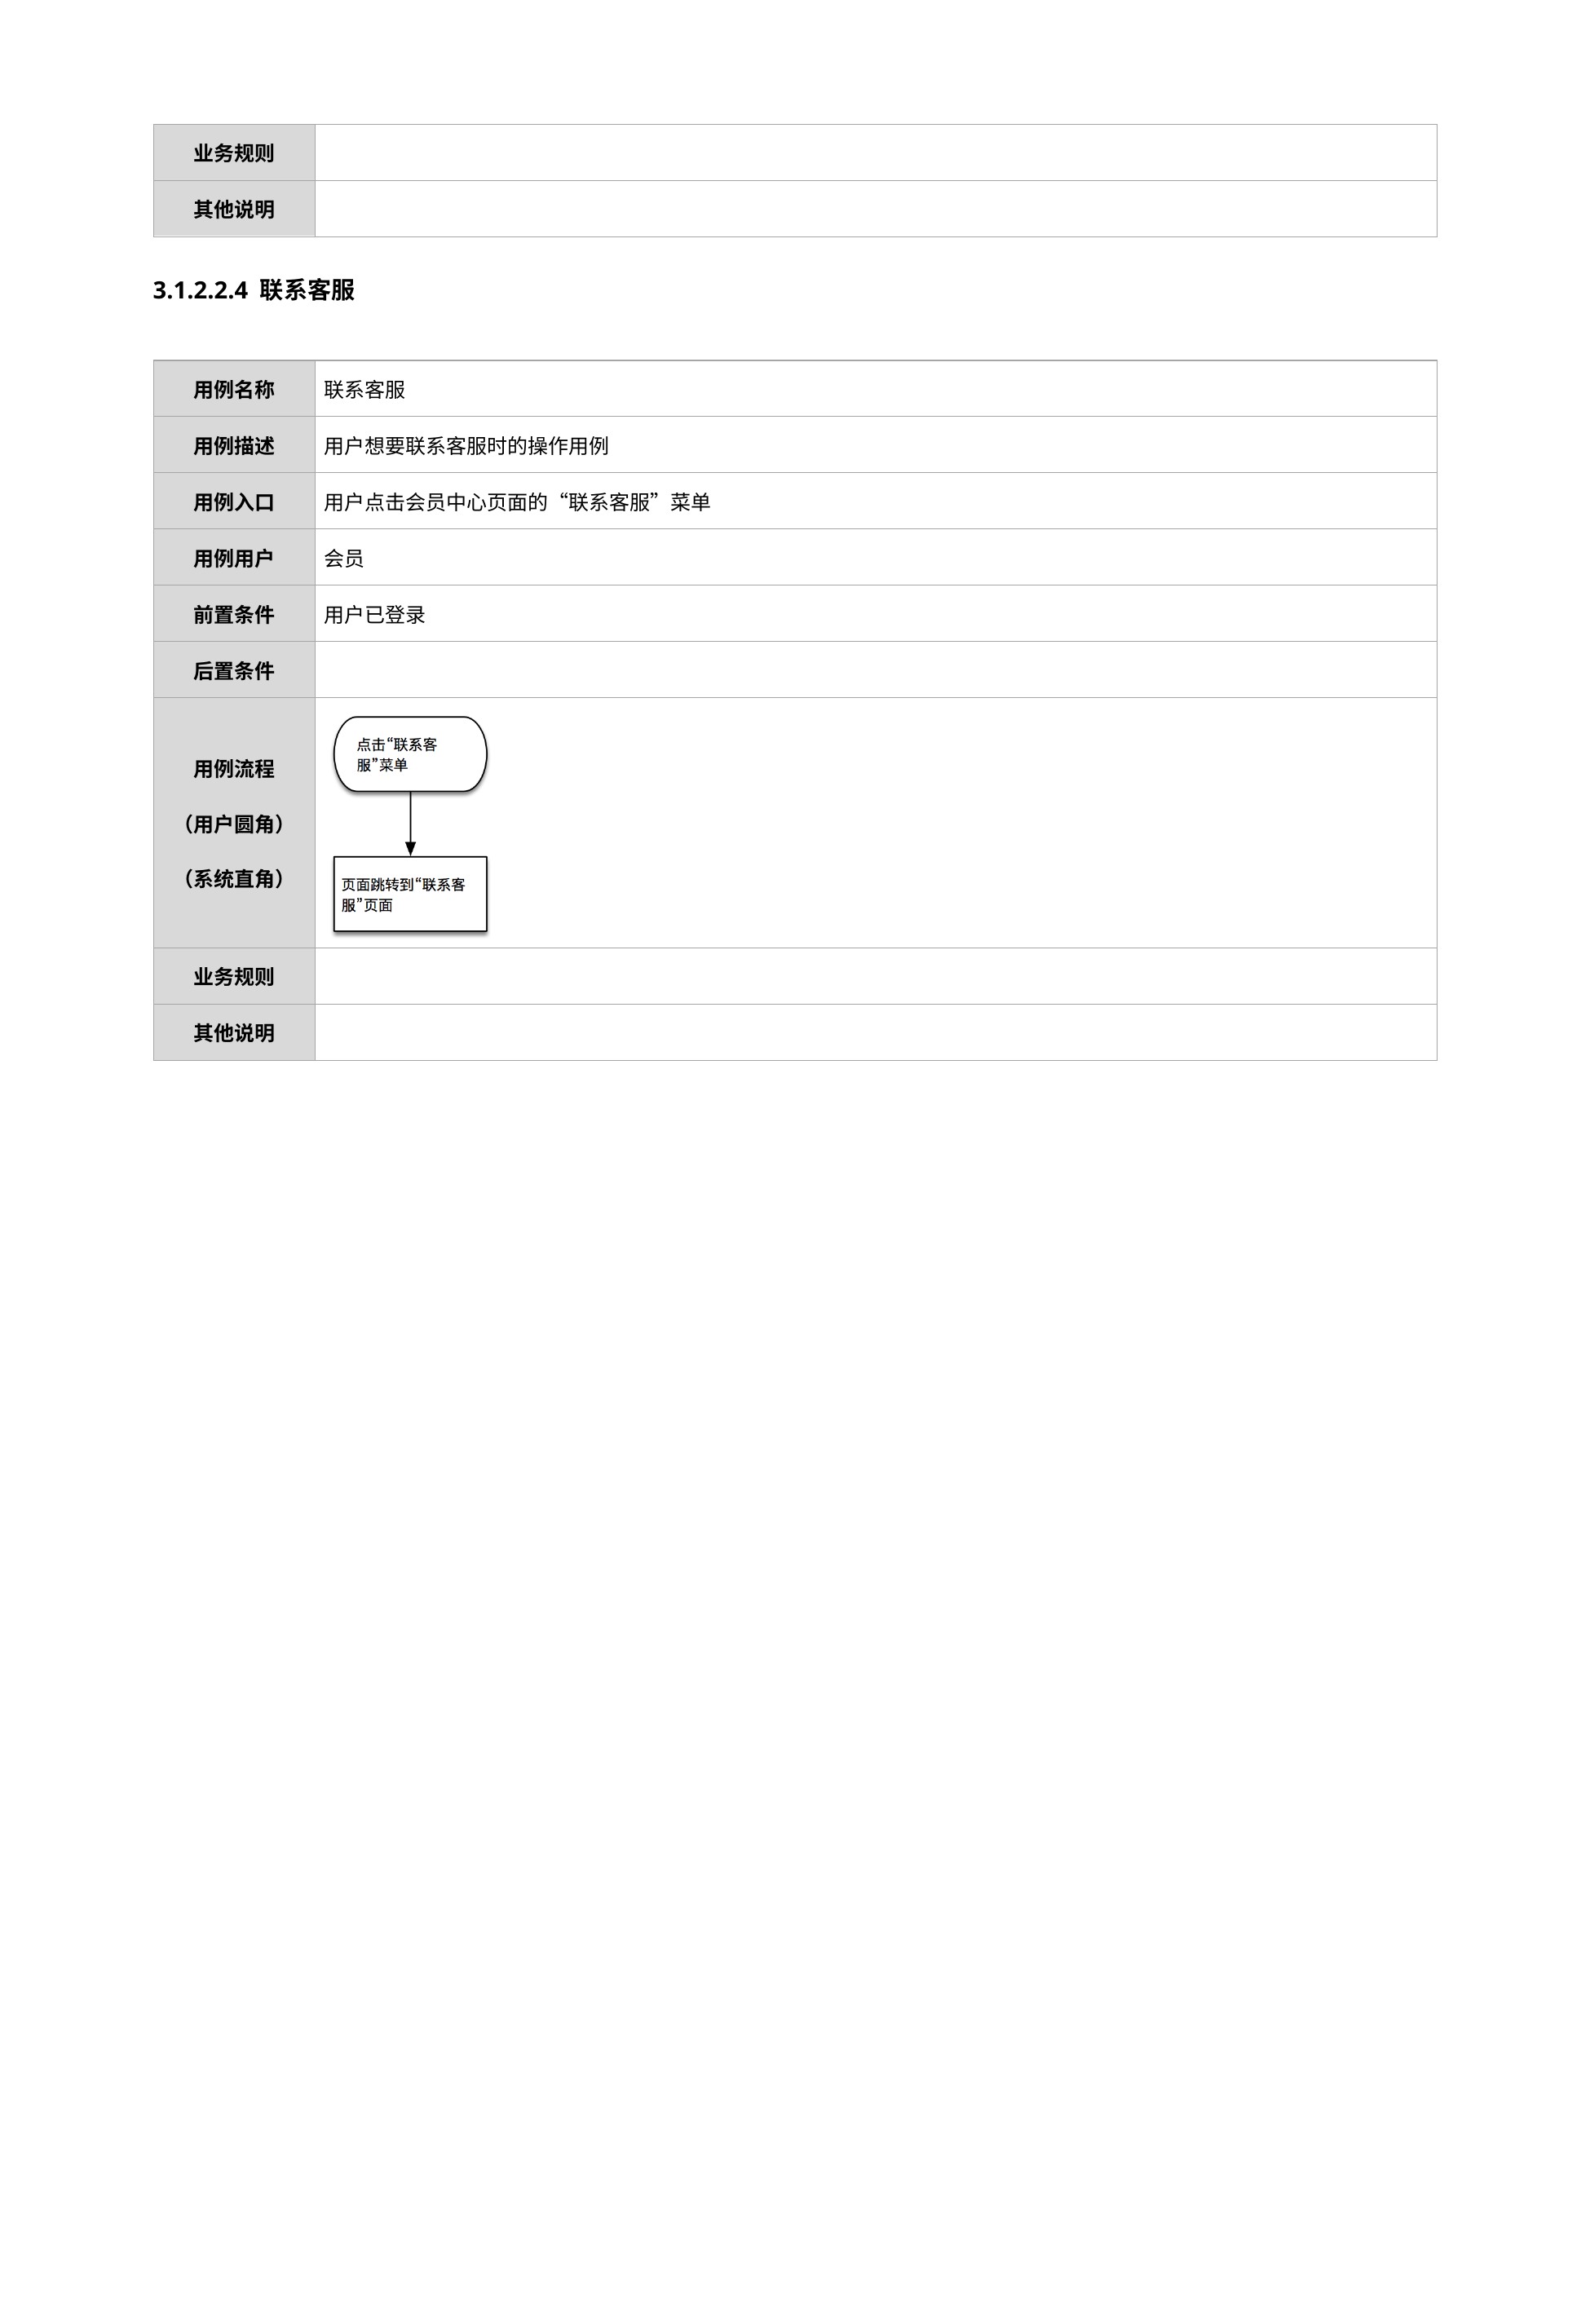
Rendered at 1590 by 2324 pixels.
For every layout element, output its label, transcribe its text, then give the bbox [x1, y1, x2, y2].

table_cell [316, 1005, 1437, 1060]
table_cell 用例描述 [154, 417, 315, 472]
table_cell 前置条件 [154, 585, 315, 641]
table_cell 其他说明 [154, 1005, 315, 1060]
table_cell [316, 948, 1437, 1004]
table_header 用例名称 [154, 361, 315, 416]
table_cell [316, 125, 1437, 180]
table_cell 会员 [316, 529, 1437, 585]
table_cell [316, 698, 1437, 948]
table_cell 用户点击会员中心页面的“联系客服”菜单 [316, 473, 1437, 528]
table_cell 后置条件 [154, 642, 315, 697]
table_cell 用户已登录 [316, 585, 1437, 641]
table_header 联系客服 [316, 361, 1437, 416]
table_cell 其他说明 [154, 181, 315, 236]
picture [324, 702, 497, 943]
table_cell 业务规则 [154, 948, 315, 1004]
table_cell 用例流程 （用户圆角） （系统直角） [154, 698, 315, 948]
table_cell 用户想要联系客服时的操作用例 [316, 417, 1437, 472]
table_cell 用例用户 [154, 529, 315, 585]
table_cell [316, 181, 1437, 236]
table_cell 用例入口 [154, 473, 315, 528]
subtitle 联系客服 [152, 261, 1437, 316]
table_cell [316, 642, 1437, 697]
table_cell 业务规则 [154, 125, 315, 180]
